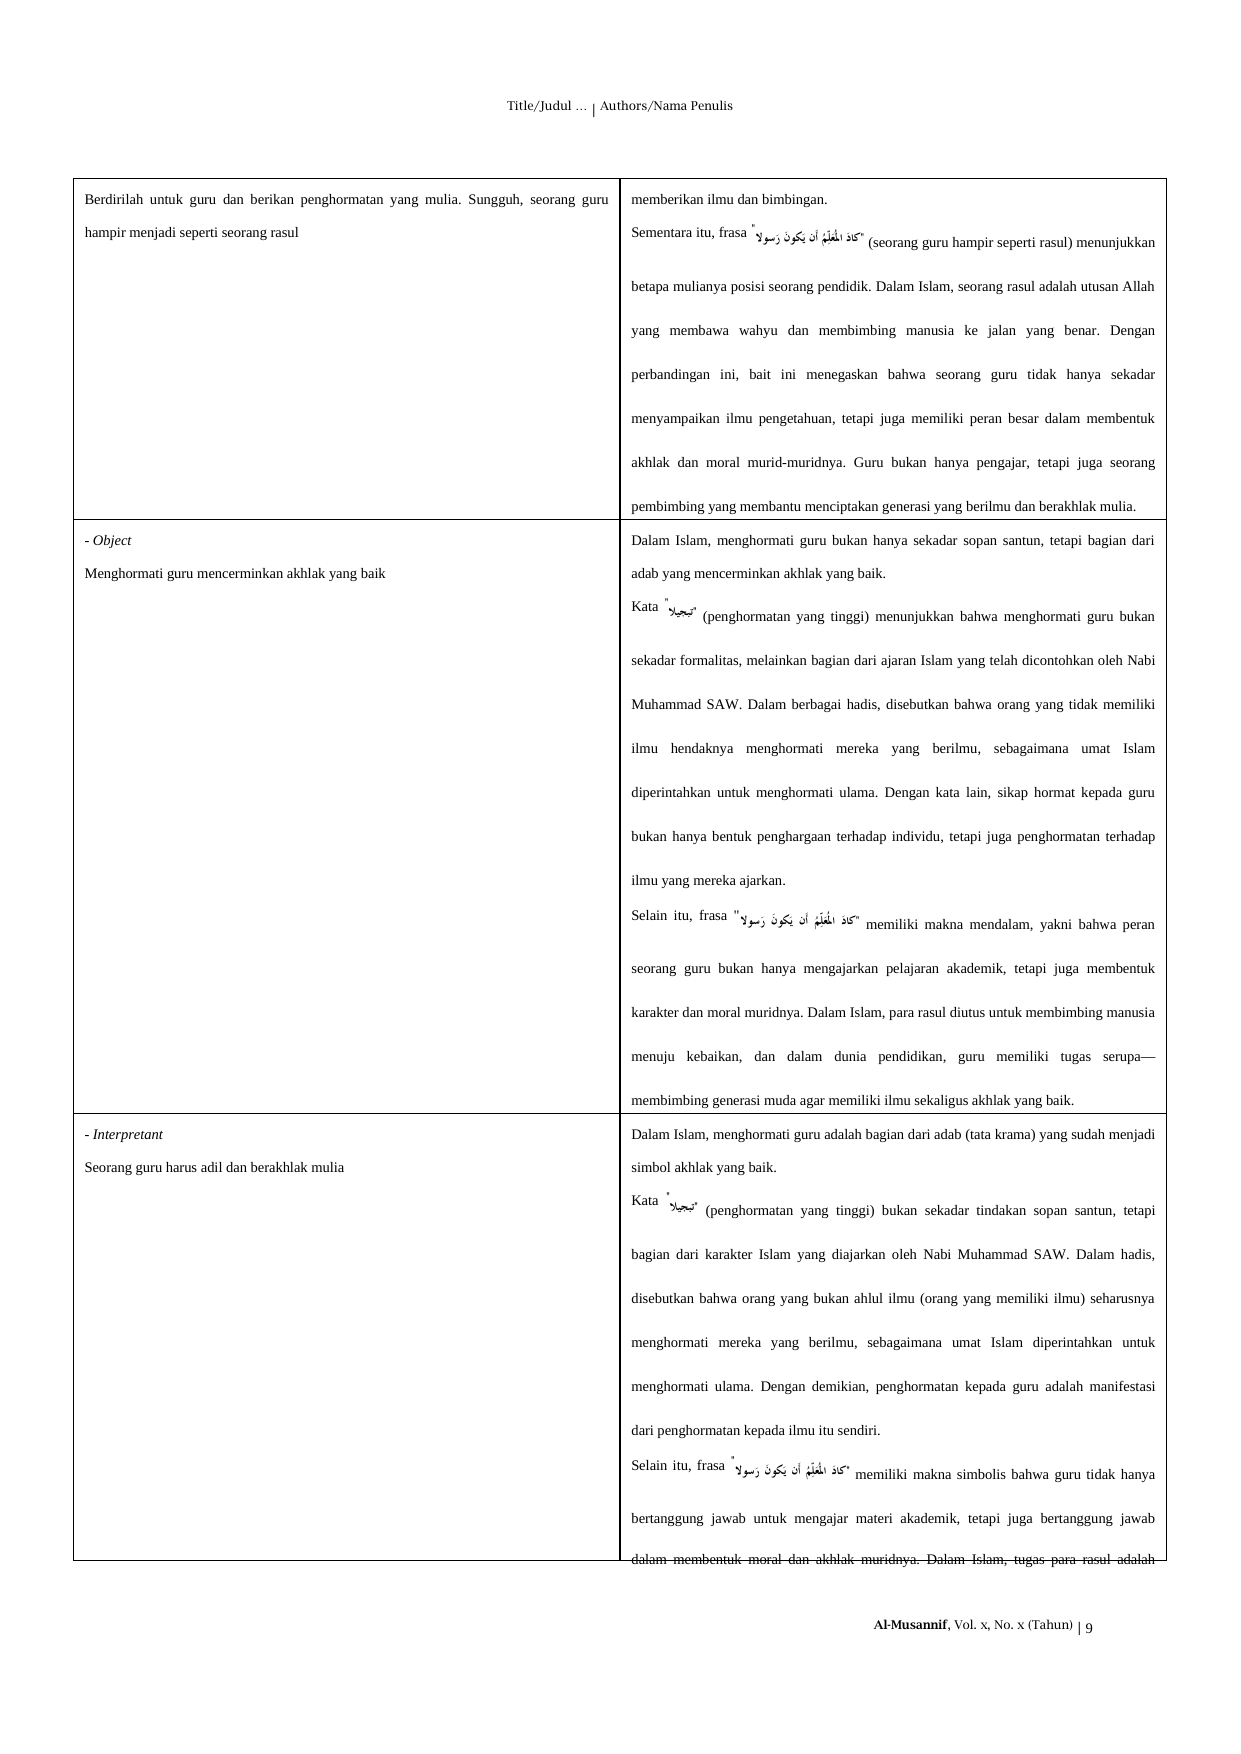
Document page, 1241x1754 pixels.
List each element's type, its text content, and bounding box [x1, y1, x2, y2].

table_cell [621, 179, 1166, 519]
table_cell - Object Menghormati guru mencerminkan akhlak yang baik [74, 520, 619, 1113]
table_cell Dalam Islam, menghormati guru bukan hanya sekadar sopan santun, tetapi bagian dari adab yang mencerminkan akhlak yang baik. Kata "تبجيلا" (penghormatan yang tinggi) menunjukkan bahwa menghormati guru bukan sekadar formalitas, melainkan bagian dari ajaran Islam yang telah dicontohkan oleh Nabi Muhammad SAW. Dalam berbagai hadis, disebutkan bahwa orang yang tidak memiliki ilmu hendaknya menghormati mereka yang berilmu, sebagaimana umat Islam diperintahkan untuk menghormati ulama. Dengan kata lain, sikap hormat kepada guru bukan hanya bentuk penghargaan terhadap individu, tetapi juga penghormatan terhadap ilmu yang mereka ajarkan. Selain itu, frasa "كادَ المُعَلِّمُ أَن يَكونَ رَسولا" memiliki makna mendalam, yakni bahwa peran seorang guru bukan hanya mengajarkan pelajaran akademik, tetapi juga membentuk karakter dan moral muridnya. Dalam Islam, para rasul diutus untuk membimbing manusia menuju kebaikan, dan dalam dunia pendidikan, guru memiliki tugas serupa—membimbing generasi muda agar memiliki ilmu sekaligus akhlak yang baik. [621, 520, 1166, 1113]
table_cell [74, 179, 619, 519]
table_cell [74, 1114, 619, 1560]
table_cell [621, 1114, 1166, 1560]
